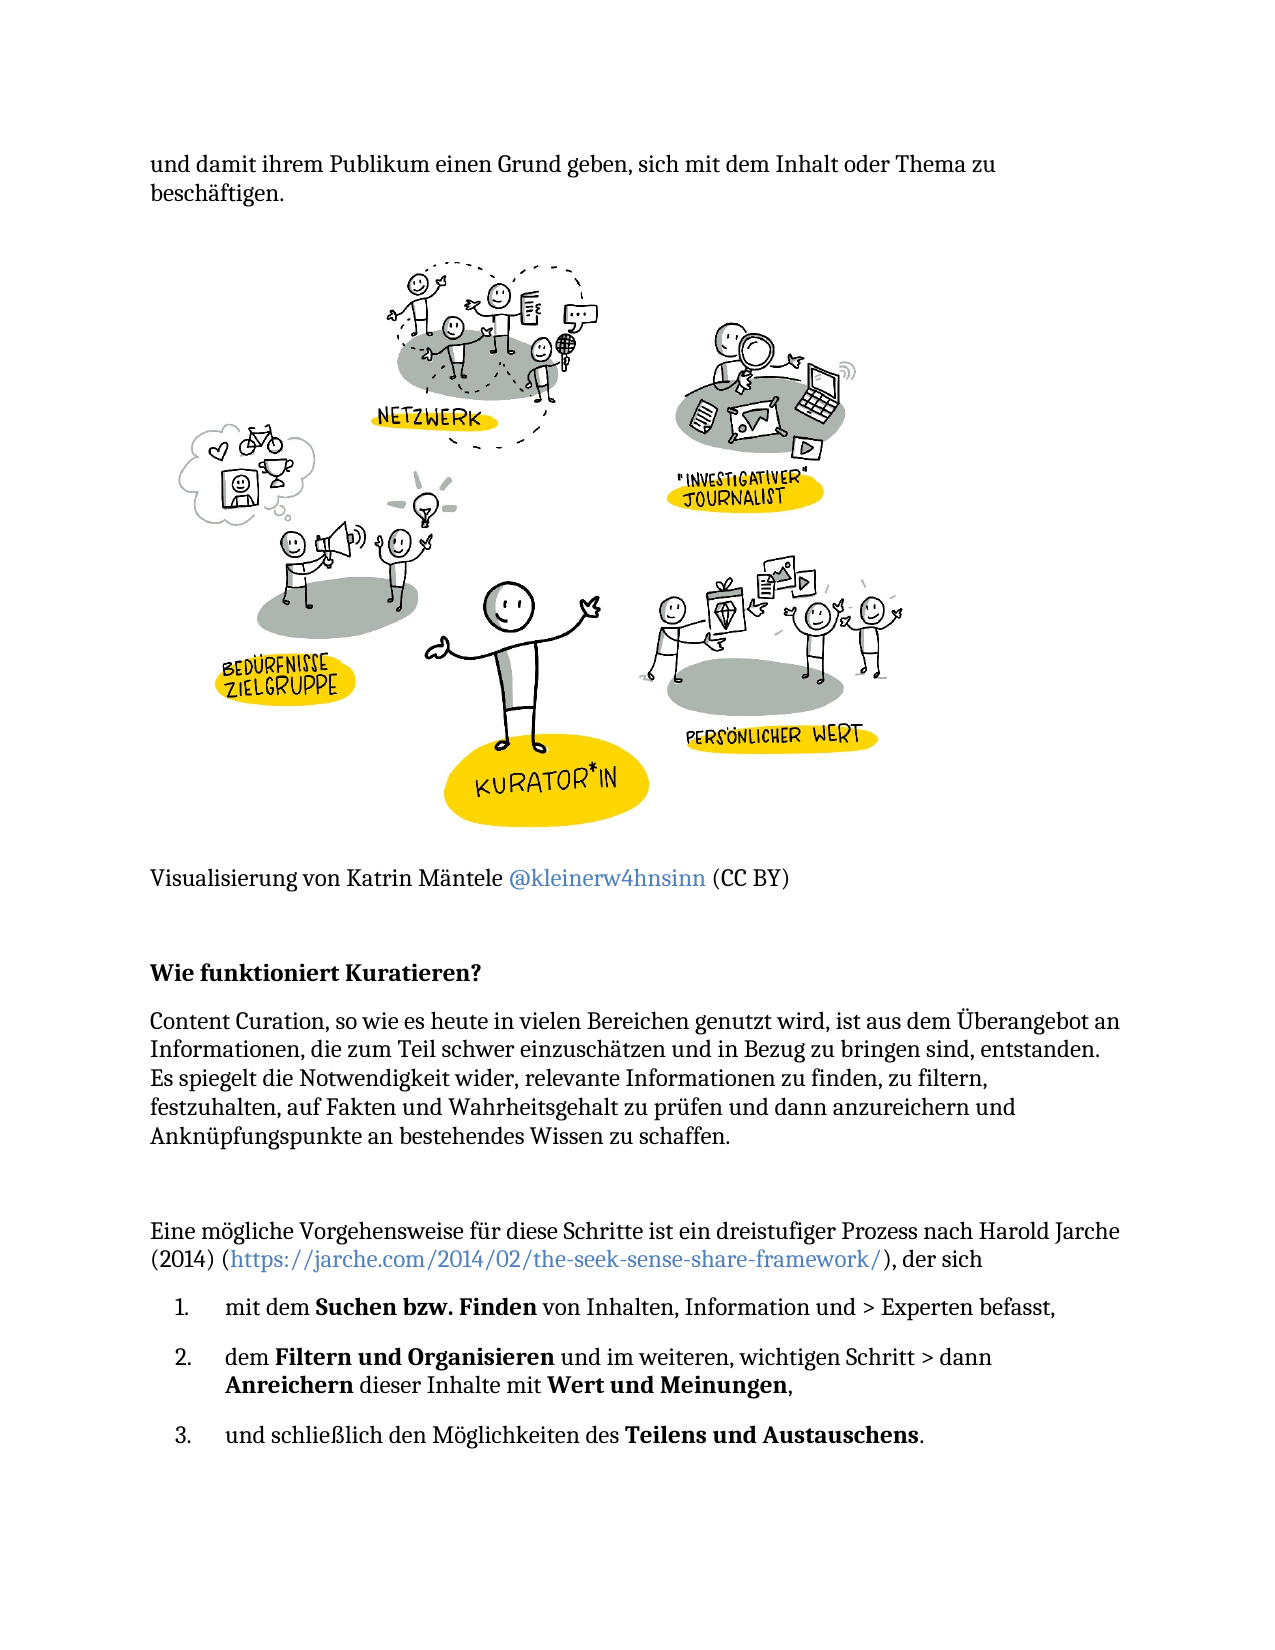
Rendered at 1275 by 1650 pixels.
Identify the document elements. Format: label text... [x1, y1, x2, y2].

text Visualisierung von Katrin Mäntele @kleinerw4hnsinn (CC BY) [150, 864, 1125, 893]
picture [168, 226, 919, 846]
list mit dem Suchen bzw. Finden von Inhalten, Information und > Experten befasst, [175, 1293, 1125, 1322]
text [150, 150, 1125, 207]
text Wie funktioniert Kuratieren? [150, 959, 1125, 988]
text Content Curation, so wie es heute in vielen Bereichen genutzt wird, ist aus dem Überangebot an Informationen, die zum Teil schwer einzuschätzen und in Bezug zu bringen sind, entstanden. Es spiegelt die Notwendigkeit wider, relevante Informationen zu finden, zu filtern, festzuhalten, auf Fakten und Wahrheitsgehalt zu prüfen und dann anzureichern und Anknüpfungspunkte an bestehendes Wissen zu schaffen. [150, 1007, 1125, 1150]
list und schließlich den Möglichkeiten des Teilens und Austauschens. [175, 1421, 1125, 1449]
text Eine mögliche Vorgehensweise für diese Schritte ist ein dreistufiger Prozess nach Harold Jarche (2014) (https://jarche.com/2014/02/the-seek-sense-share-framework/), der sich [150, 1217, 1125, 1274]
list dem Filtern und Organisieren und im weiteren, wichtigen Schritt > dann Anreichern dieser Inhalte mit Wert und Meinungen, [175, 1342, 1125, 1400]
